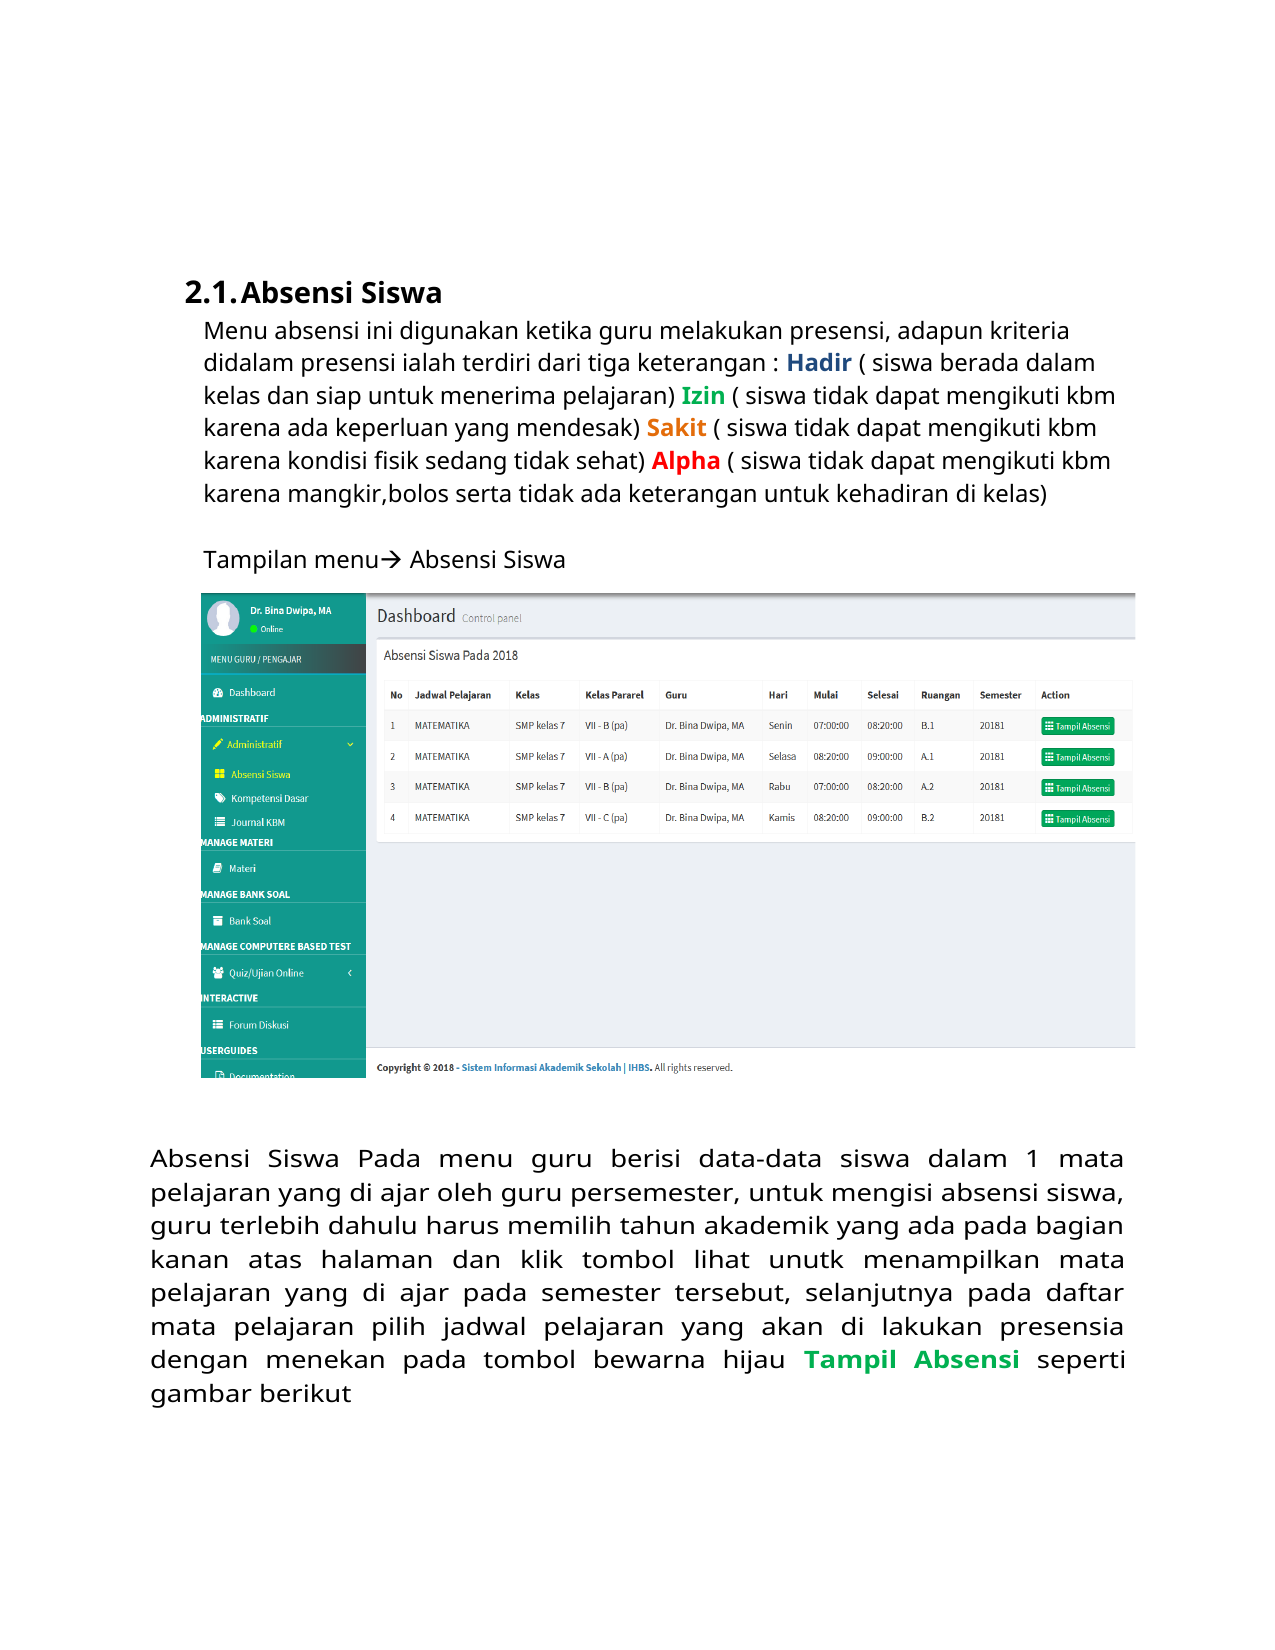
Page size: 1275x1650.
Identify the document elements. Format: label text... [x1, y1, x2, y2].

text Tampilan menu Absensi Siswa [203, 543, 1148, 576]
text Absensi Siswa Pada menu guru berisi data-data siswa dalam 1 mata pelajaran yang di ajar oleh guru persemester, untuk mengisi absensi siswa, guru terlebih dahulu harus memilih tahun akademik yang ada pada bagian kanan atas halaman dan klik tombol lihat unutk menampilkan mata pelajaran yang di ajar pada semester tersebut, selanjutnya pada daftar mata pelajaran pilih jadwal pelajaran yang akan di lakukan presensia dengan menekan pada tombol bewarna hijau Tampil Absensi seperti gambar berikut [150, 1142, 1126, 1409]
list Absensi Siswa [184, 270, 1148, 313]
text Menu absensi ini digunakan ketika guru melakukan presensi, adapun kriteria didalam presensi ialah terdiri dari tiga keterangan : Hadir ( siswa berada dalam kelas dan siap untuk menerima pelajaran) Izin ( siswa tidak dapat mengikuti kbm karena ada keperluan yang mendesak) Sakit ( siswa tidak dapat mengikuti kbm karena kondisi fisik sedang tidak sehat) Alpha ( siswa tidak dapat mengikuti kbm karena mangkir,bolos serta tidak ada keterangan untuk kehadiran di kelas) [203, 313, 1148, 509]
picture [201, 593, 1134, 1077]
